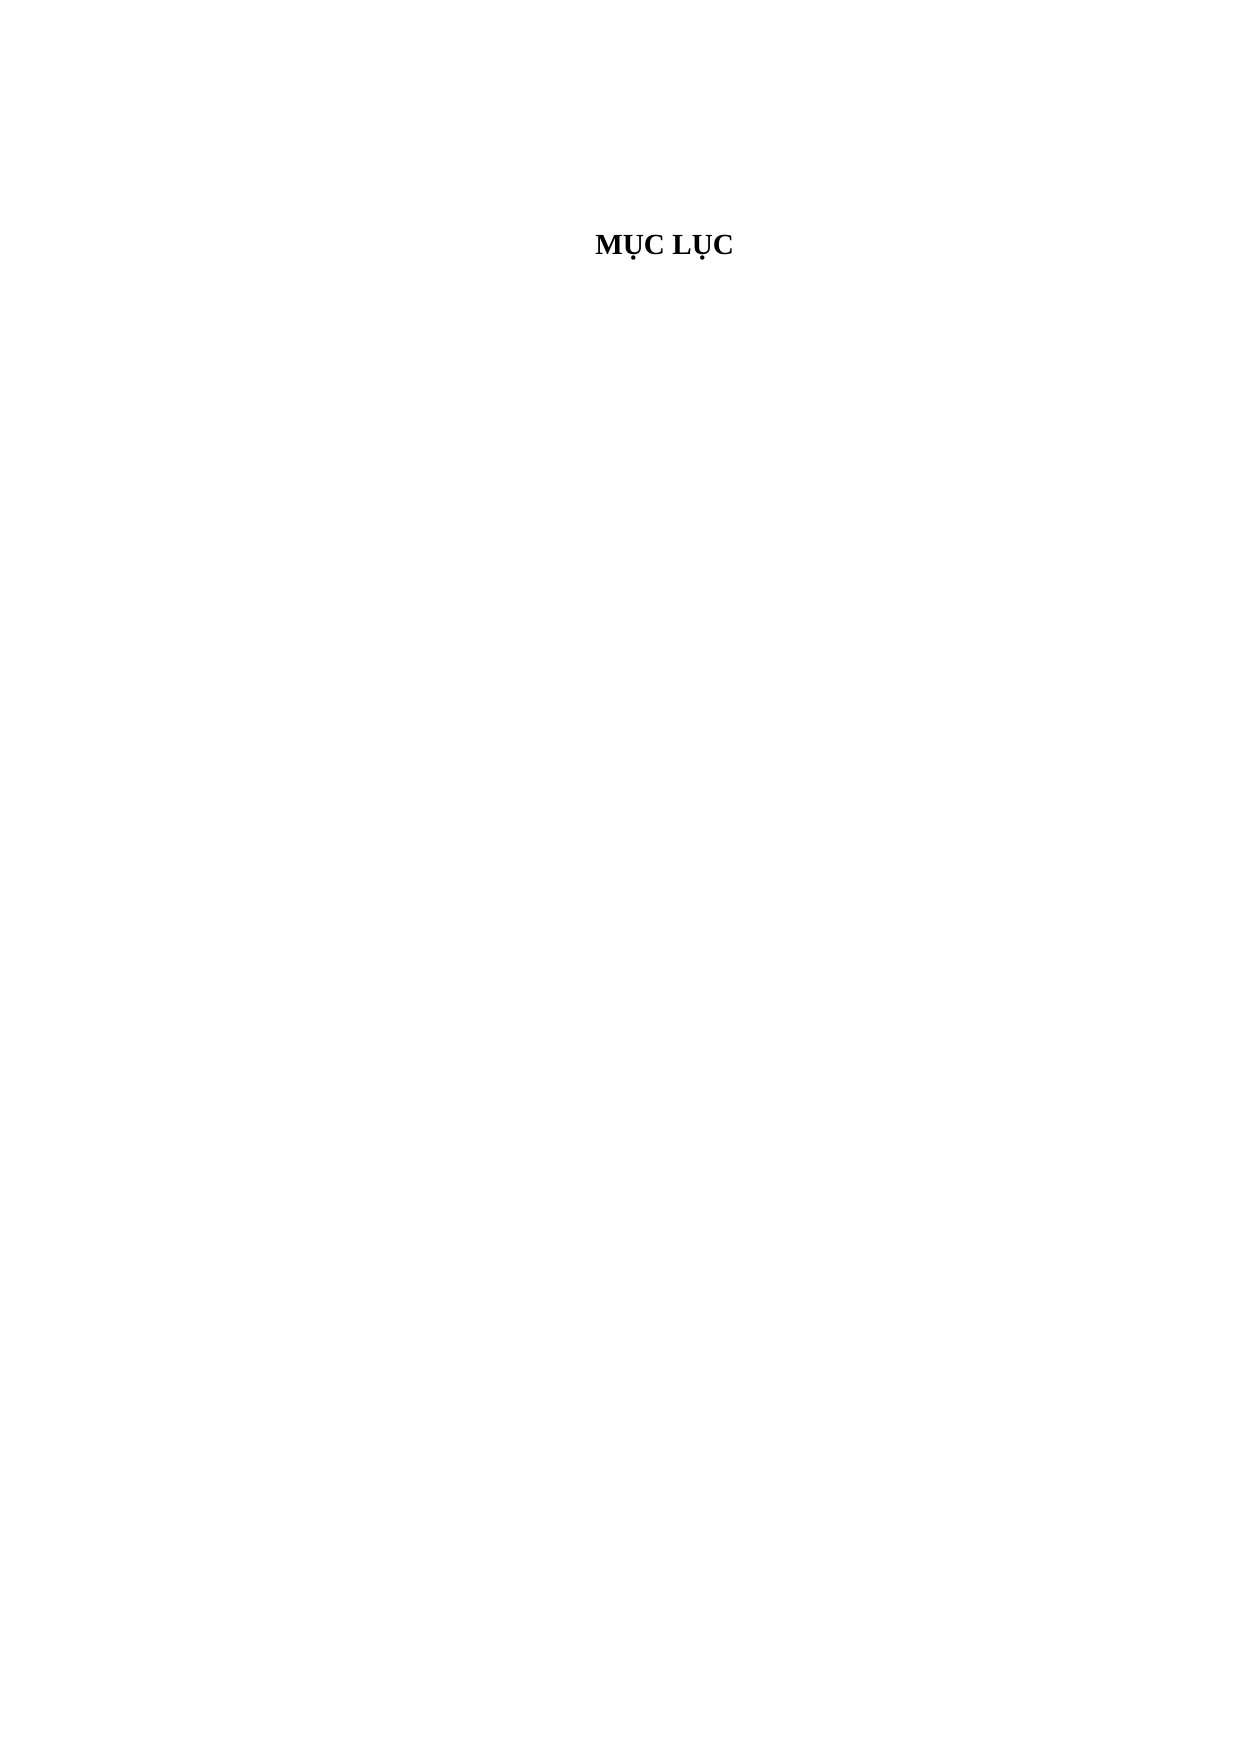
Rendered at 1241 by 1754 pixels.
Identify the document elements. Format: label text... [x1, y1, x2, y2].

subtitle MỤC LỤC [207, 227, 1122, 261]
